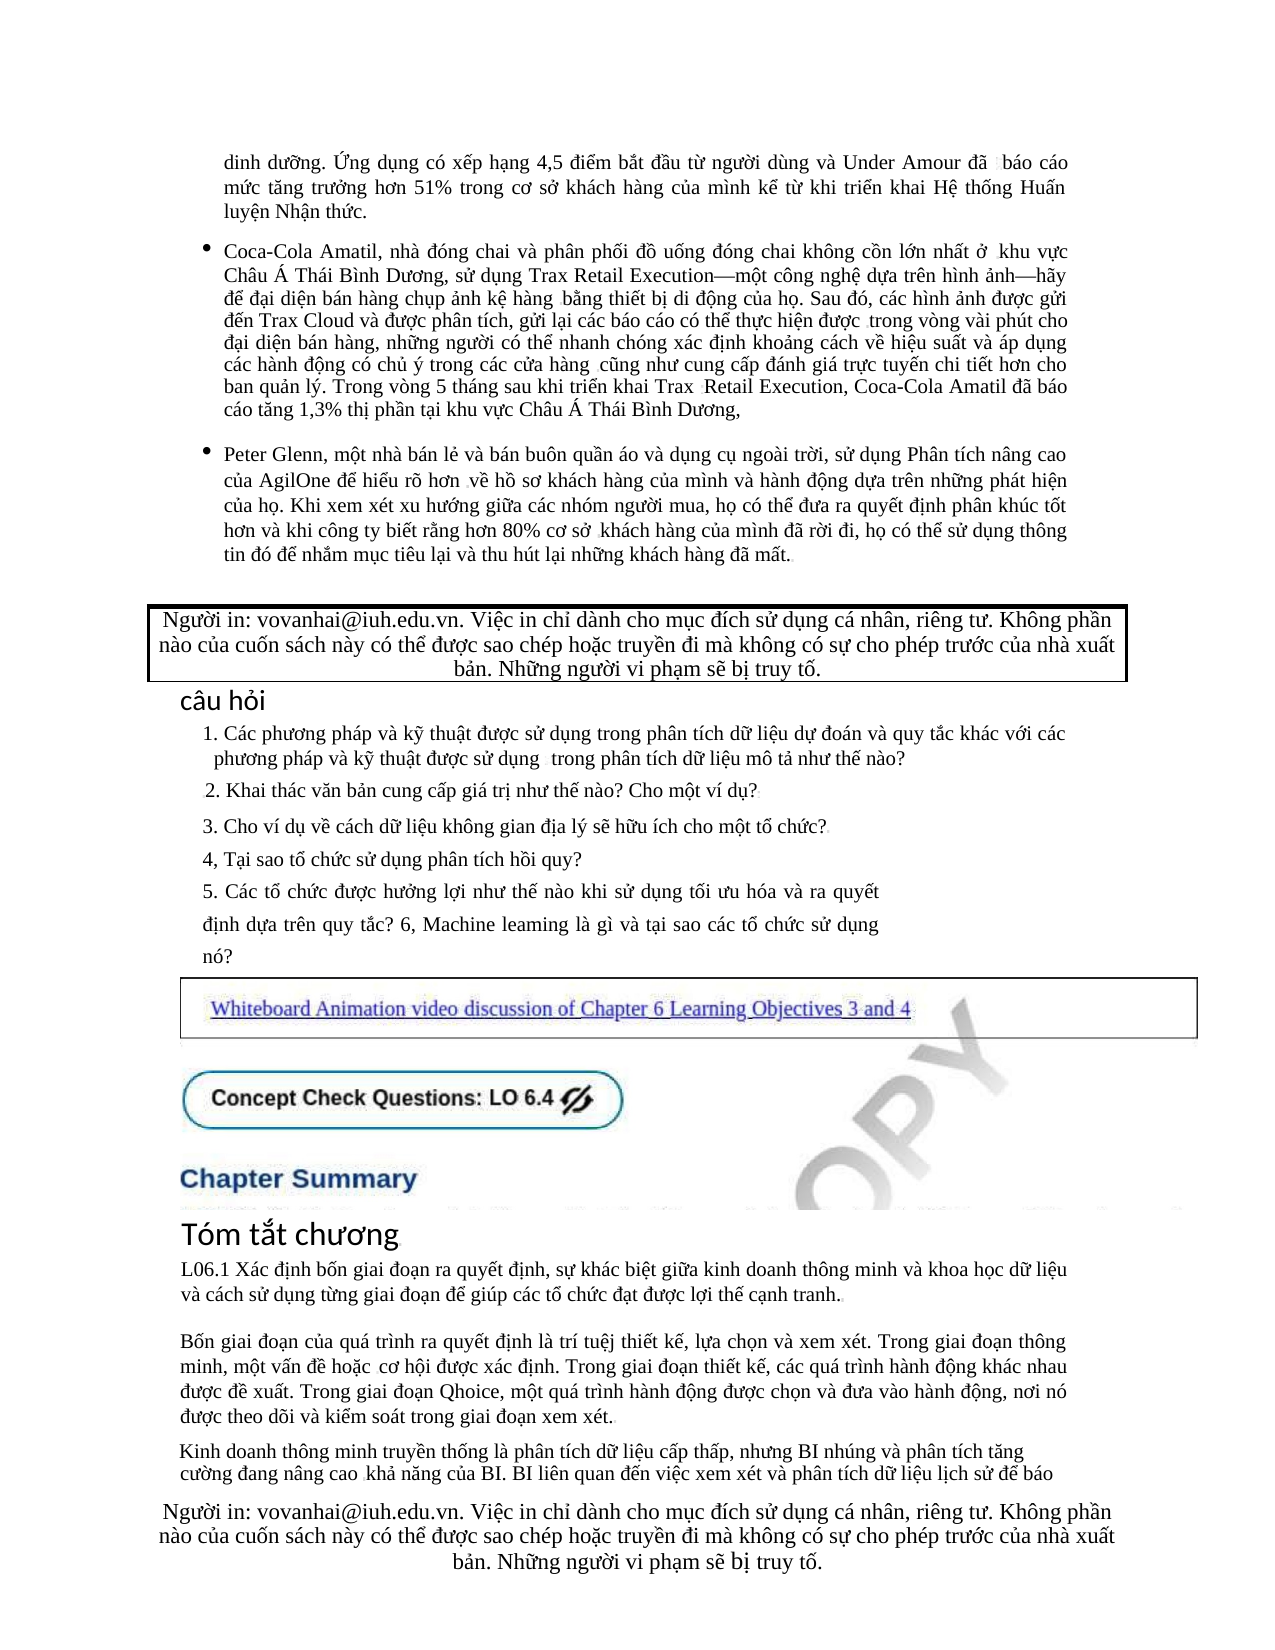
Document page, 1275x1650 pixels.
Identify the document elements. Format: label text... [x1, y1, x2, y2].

text Bốn giai đoạn của quá trình ra quyết định là trí tuệj thiết kế, lựa chọn và xem xét. Trong giai đoạn thông minh, một vấn đề hoặc cơ hội được xác định. Trong giai đoạn thiết kế, các quá trình hành động khác nhau được đề xuất. Trong giai đoạn Qhoice, một quá trình hành động được chọn và đưa vào hành động, nơi nó được theo dõi và kiểm soát trong giai đoạn xem xét. [180, 1329, 1068, 1428]
list Coca-Cola Amatil, nhà đóng chai và phân phối đồ uống đóng chai không cồn lớn nhất ở khu vực Châu Á Thái Bình Dương, sử dụng Trax Retail Execution—một công nghệ dựa trên hình ảnh—hãy để đại diện bán hàng chụp ảnh kệ hàng bằng thiết bị di động của họ. Sau đó, các hình ảnh được gửi đến Trax Cloud và được phân tích, gửi lại các báo cáo có thể thực hiện được trong vòng vài phút cho đại diện bán hàng, những người có thể nhanh chóng xác định khoảng cách về hiệu suất và áp dụng các hành động có chủ ý trong các cửa hàng cũng như cung cấp đánh giá trực tuyến chi tiết hơn cho ban quản lý. Trong vòng 5 tháng sau khi triển khai Trax Retail Execution, Coca-Cola Amatil đã báo cáo tăng 1,3% thị phần tại khu vực Châu Á Thái Bình Dương, [201, 232, 1068, 421]
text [179, 1440, 1073, 1485]
text L06.1 Xác định bốn giai đoạn ra quyết định, sự khác biệt giữa kinh doanh thông minh và khoa học dữ liệu và cách sử dụng từng giai đoạn để giúp các tổ chức đạt được lợi thế cạnh tranh. [181, 1257, 1068, 1306]
subtitle Tóm tắt chương [180, 1210, 1125, 1254]
text 3. Cho ví dụ về cách dữ liệu không gian địa lý sẽ hữu ích cho một tổ chức? [202, 813, 1068, 838]
text 4, Tại sao tổ chức sử dụng phân tích hồi quy? [202, 846, 1068, 871]
text 1. Các phương pháp và kỹ thuật được sử dụng trong phân tích dữ liệu dự đoán và quy tắc khác với các phương pháp và kỹ thuật được sử dụng trong phân tích dữ liệu mô tả như thế nào? [202, 721, 1068, 769]
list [201, 150, 1068, 223]
picture [180, 977, 1198, 1210]
text 5. Các tổ chức được hưởng lợi như thế nào khi sử dụng tối ưu hóa và ra quyết định dựa trên quy tắc? 6, Machine leaming là gì và tại sao các tổ chức sử dụng nó? [202, 879, 881, 968]
picture [996, 157, 1002, 170]
subtitle câu hỏi [180, 682, 591, 718]
text Người in: vovanhai@iuh.edu.vn. Việc in chỉ dành cho mục đích sử dụng cá nhân, riêng tư. Không phần nào của cuốn sách này có thể được sao chép hoặc truyền đi mà không có sự cho phép trước của nhà xuất bản. Những người vi phạm sẽ bị truy tố. [150, 609, 1125, 681]
text 2. Khai thác văn bản cung cấp giá trị như thế nào? Cho một ví dụ? [202, 778, 1068, 805]
list Peter Glenn, một nhà bán lẻ và bán buôn quần áo và dụng cụ ngoài trời, sử dụng Phân tích nâng cao của AgilOne để hiểu rõ hơn về hồ sơ khách hàng của mình và hành động dựa trên những phát hiện của họ. Khi xem xét xu hướng giữa các nhóm người mua, họ có thể đưa ra quyết định phân khúc tốt hơn và khi công ty biết rằng hơn 80% cơ sở khách hàng của mình đã rời đi, họ có thể sử dụng thông tin đó để nhắm mục tiêu lại và thu hút lại những khách hàng đã mất. [201, 432, 1068, 566]
picture [544, 756, 552, 765]
